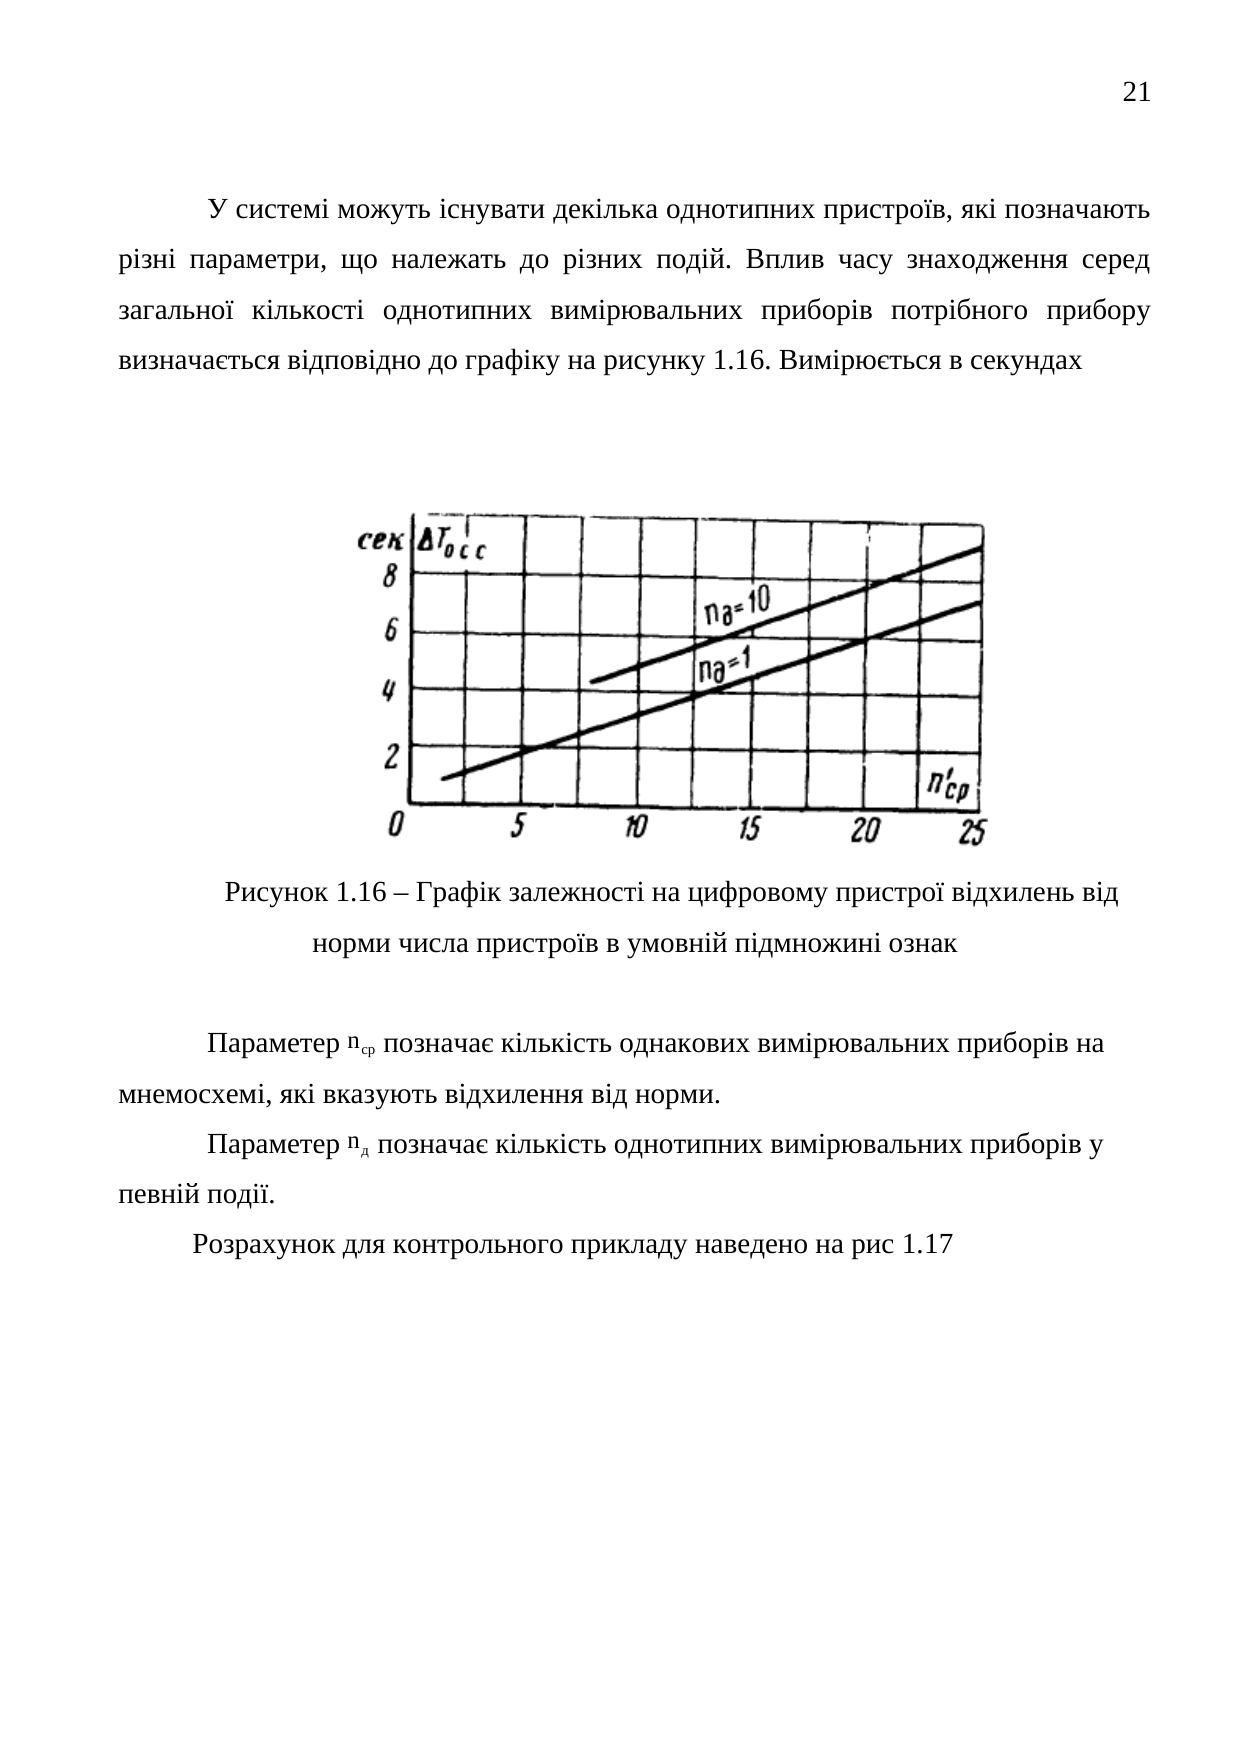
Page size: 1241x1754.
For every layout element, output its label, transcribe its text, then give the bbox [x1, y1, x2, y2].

picture [338, 493, 1021, 858]
text Розрахунок для контрольного прикладу наведено на рис 1.17 [118, 1227, 1152, 1260]
text У системі можуть існувати декілька однотипних пристроїв, які позначають різні параметри, що належать до різних подій. Вплив часу знаходження серед загальної кількості однотипних вимірювальних приборів потрібного прибору визначається відповідно до графіку на рисунку 1.16. Вимірюється в секундах [118, 191, 1152, 376]
text Параметер позначає кількість однакових вимірювальних приборів на мнемосхемі, які вказують відхилення від норми. [118, 1025, 1152, 1109]
text Рисунок 1.16 – Графік залежності на цифровому пристрої відхилень від норми числа пристроїв в умовній підмножині ознак [118, 874, 1152, 958]
text Параметер позначає кількість однотипних вимірювальних приборів у певній події. [118, 1126, 1152, 1210]
